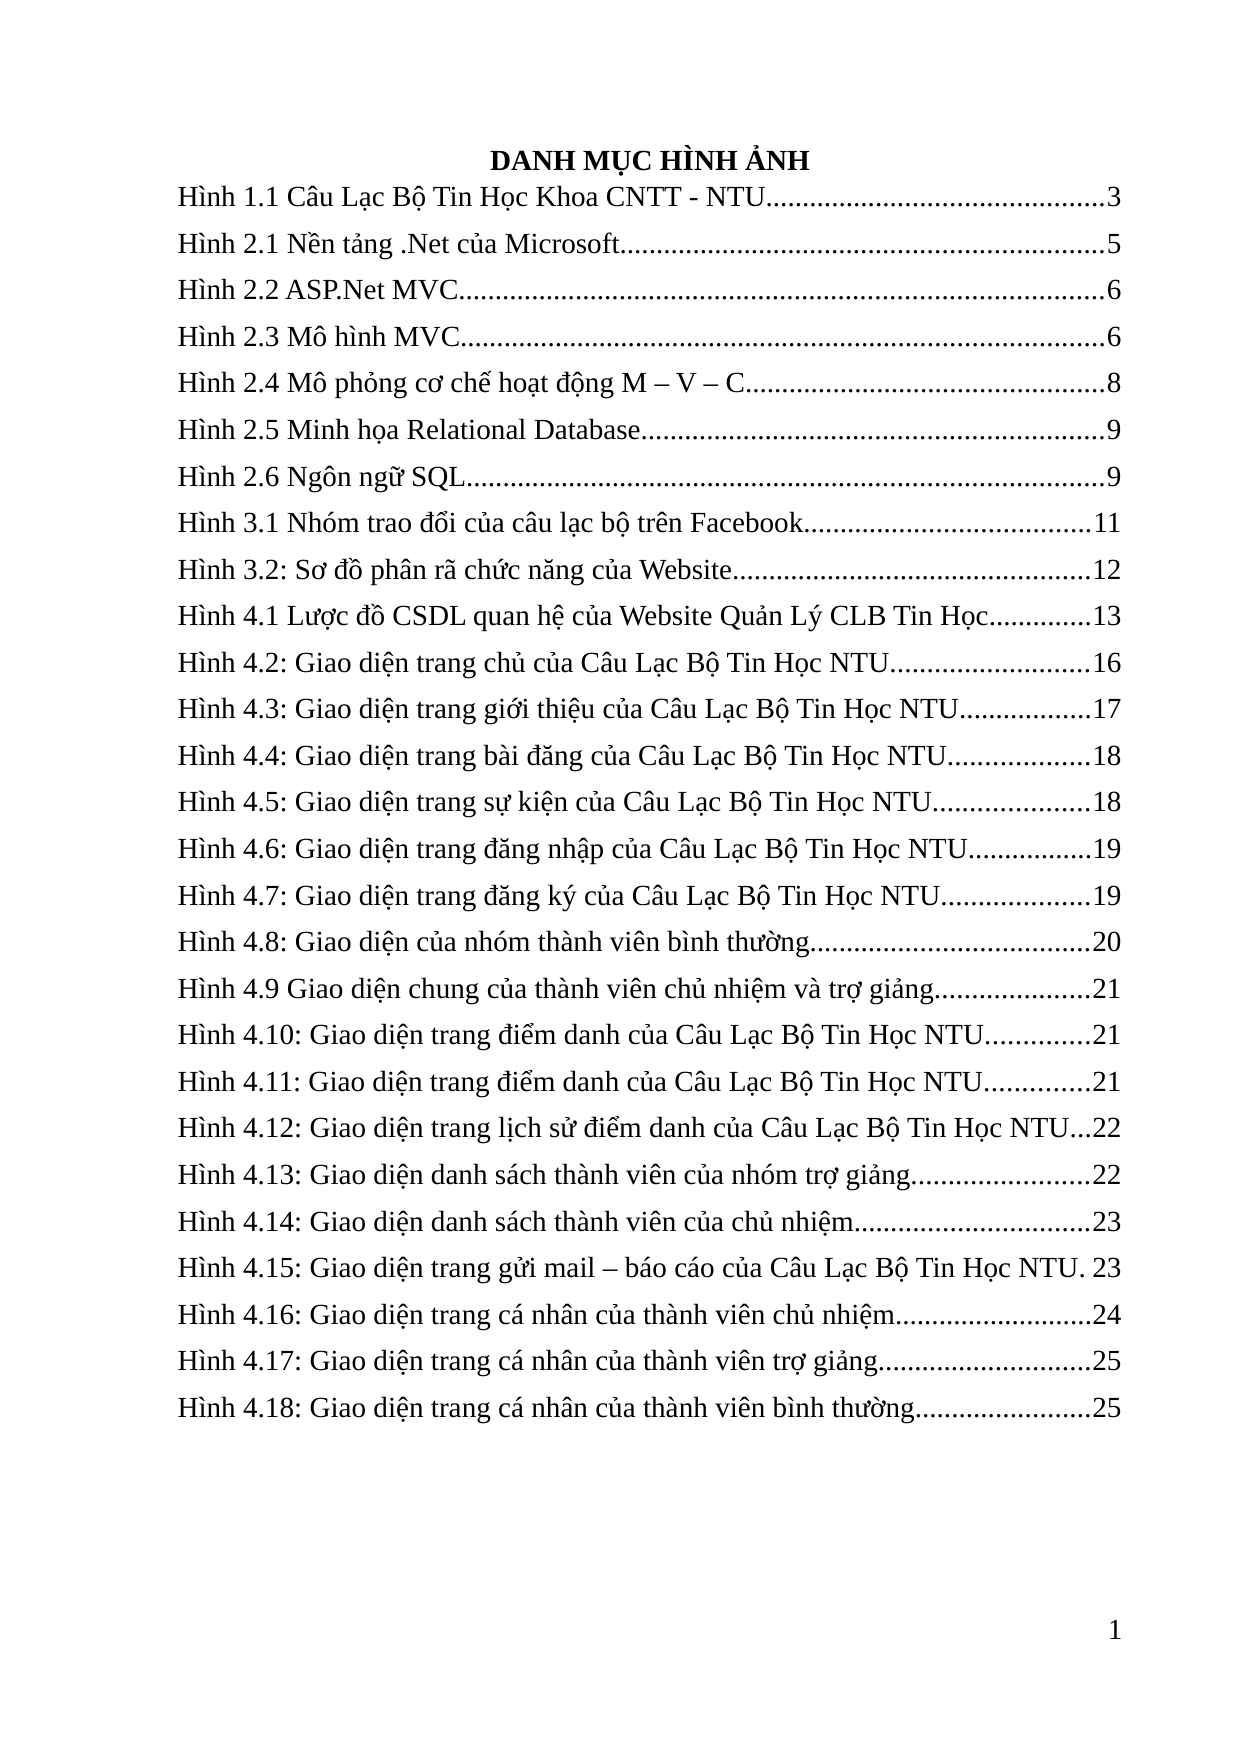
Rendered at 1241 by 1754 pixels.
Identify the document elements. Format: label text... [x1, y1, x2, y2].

text Hình 4.2: Giao diện trang chủ của Câu Lạc Bộ Tin Học NTU 16 [177, 645, 1122, 678]
text Hình 4.9 Giao diện chung của thành viên chủ nhiệm và trợ giảng 21 [177, 971, 1122, 1004]
text Hình 2.1 Nền tảng .Net của Microsoft 5 [177, 226, 1122, 259]
subtitle DANH MỤC HÌNH ẢNH [177, 143, 1122, 177]
text Hình 2.2 ASP.Net MVC 6 [177, 272, 1122, 306]
text Hình 4.15: Giao diện trang gửi mail – báo cáo của Câu Lạc Bộ Tin Học NTU 23 [177, 1250, 1122, 1284]
text Hình 4.11: Giao diện trang điểm danh của Câu Lạc Bộ Tin Học NTU 21 [177, 1064, 1122, 1097]
text Hình 4.7: Giao diện trang đăng ký của Câu Lạc Bộ Tin Học NTU 19 [177, 878, 1122, 911]
text Hình 4.10: Giao diện trang điểm danh của Câu Lạc Bộ Tin Học NTU 21 [177, 1017, 1122, 1051]
text Hình 3.2: Sơ đồ phân rã chức năng của Website 12 [177, 552, 1122, 585]
text Hình 3.1 Nhóm trao đổi của câu lạc bộ trên Facebook 11 [177, 505, 1122, 539]
text Hình 1.1 Câu Lạc Bộ Tin Học Khoa CNTT - NTU 3 [177, 179, 1122, 213]
text Hình 4.14: Giao diện danh sách thành viên của chủ nhiệm 23 [177, 1204, 1122, 1237]
text Hình 4.8: Giao diện của nhóm thành viên bình thường 20 [177, 924, 1122, 958]
text Hình 4.17: Giao diện trang cá nhân của thành viên trợ giảng 25 [177, 1343, 1122, 1377]
text Hình 4.13: Giao diện danh sách thành viên của nhóm trợ giảng 22 [177, 1157, 1122, 1191]
text Hình 4.6: Giao diện trang đăng nhập của Câu Lạc Bộ Tin Học NTU 19 [177, 831, 1122, 865]
text Hình 2.4 Mô phỏng cơ chế hoạt động M – V – C 8 [177, 366, 1122, 399]
text Hình 2.5 Minh họa Relational Database 9 [177, 412, 1122, 446]
text Hình 4.5: Giao diện trang sự kiện của Câu Lạc Bộ Tin Học NTU 18 [177, 784, 1122, 818]
text Hình 4.3: Giao diện trang giới thiệu của Câu Lạc Bộ Tin Học NTU 17 [177, 691, 1122, 725]
text Hình 4.1 Lược đồ CSDL quan hệ của Website Quản Lý CLB Tin Học 13 [177, 598, 1122, 632]
text Hình 4.16: Giao diện trang cá nhân của thành viên chủ nhiệm 24 [177, 1297, 1122, 1330]
text Hình 2.6 Ngôn ngữ SQL 9 [177, 459, 1122, 492]
text Hình 4.4: Giao diện trang bài đăng của Câu Lạc Bộ Tin Học NTU 18 [177, 738, 1122, 772]
text Hình 2.3 Mô hình MVC 6 [177, 319, 1122, 352]
text Hình 4.12: Giao diện trang lịch sử điểm danh của Câu Lạc Bộ Tin Học NTU 22 [177, 1111, 1122, 1144]
text Hình 4.18: Giao diện trang cá nhân của thành viên bình thường 25 [177, 1390, 1122, 1423]
